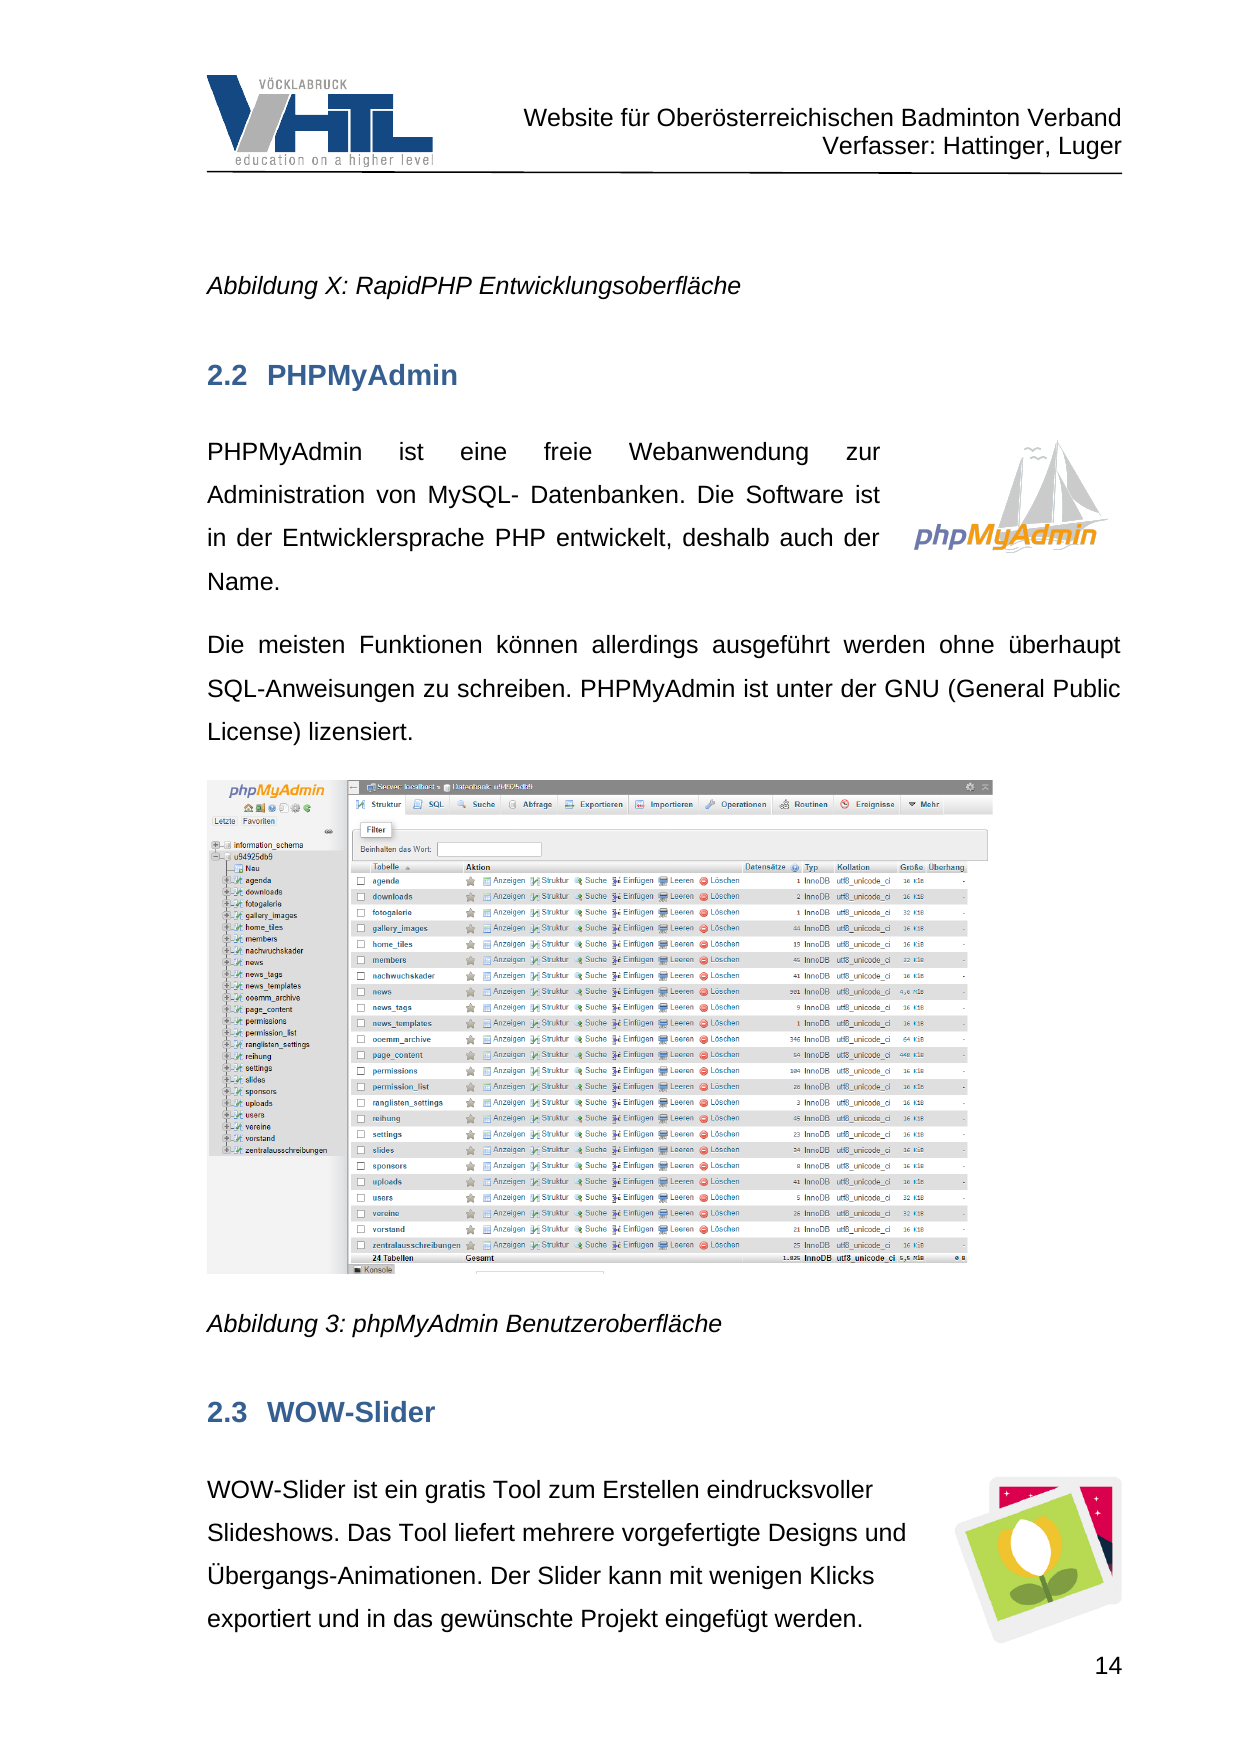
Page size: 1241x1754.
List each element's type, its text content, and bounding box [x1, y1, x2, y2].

text Die meisten Funktionen können allerdings ausgeführt werden ohne überhaupt SQL-Anweisungen zu schreiben. PHPMyAdmin ist unter der GNU (General Public License) lizensiert. [207, 630, 1122, 745]
picture [954, 1476, 1122, 1644]
picture [206, 75, 433, 167]
text Abbildung 3: phpMyAdmin Benutzeroberfläche [207, 1308, 1122, 1337]
picture [899, 438, 1123, 555]
subtitle WOW-Slider [207, 1395, 1122, 1429]
text PHPMyAdmin ist eine freie Webanwendung zur Administration von MySQL- Datenbanken. Die Software ist in der Entwicklersprache PHP entwickelt, deshalb auch der Name. [207, 437, 1122, 595]
subtitle PHPMyAdmin [207, 358, 1122, 391]
text WOW-Slider ist ein gratis Tool zum Erstellen eindrucksvoller Slideshows. Das Tool liefert mehrere vorgefertigte Designs und Übergangs-Animationen. Der Slider kann mit wenigen Klicks exportiert und in das gewünschte Projekt eingefügt werden. [207, 1475, 1122, 1633]
picture [206, 780, 993, 1274]
text Abbildung X: RapidPHP Entwicklungsoberfläche [207, 271, 1122, 299]
